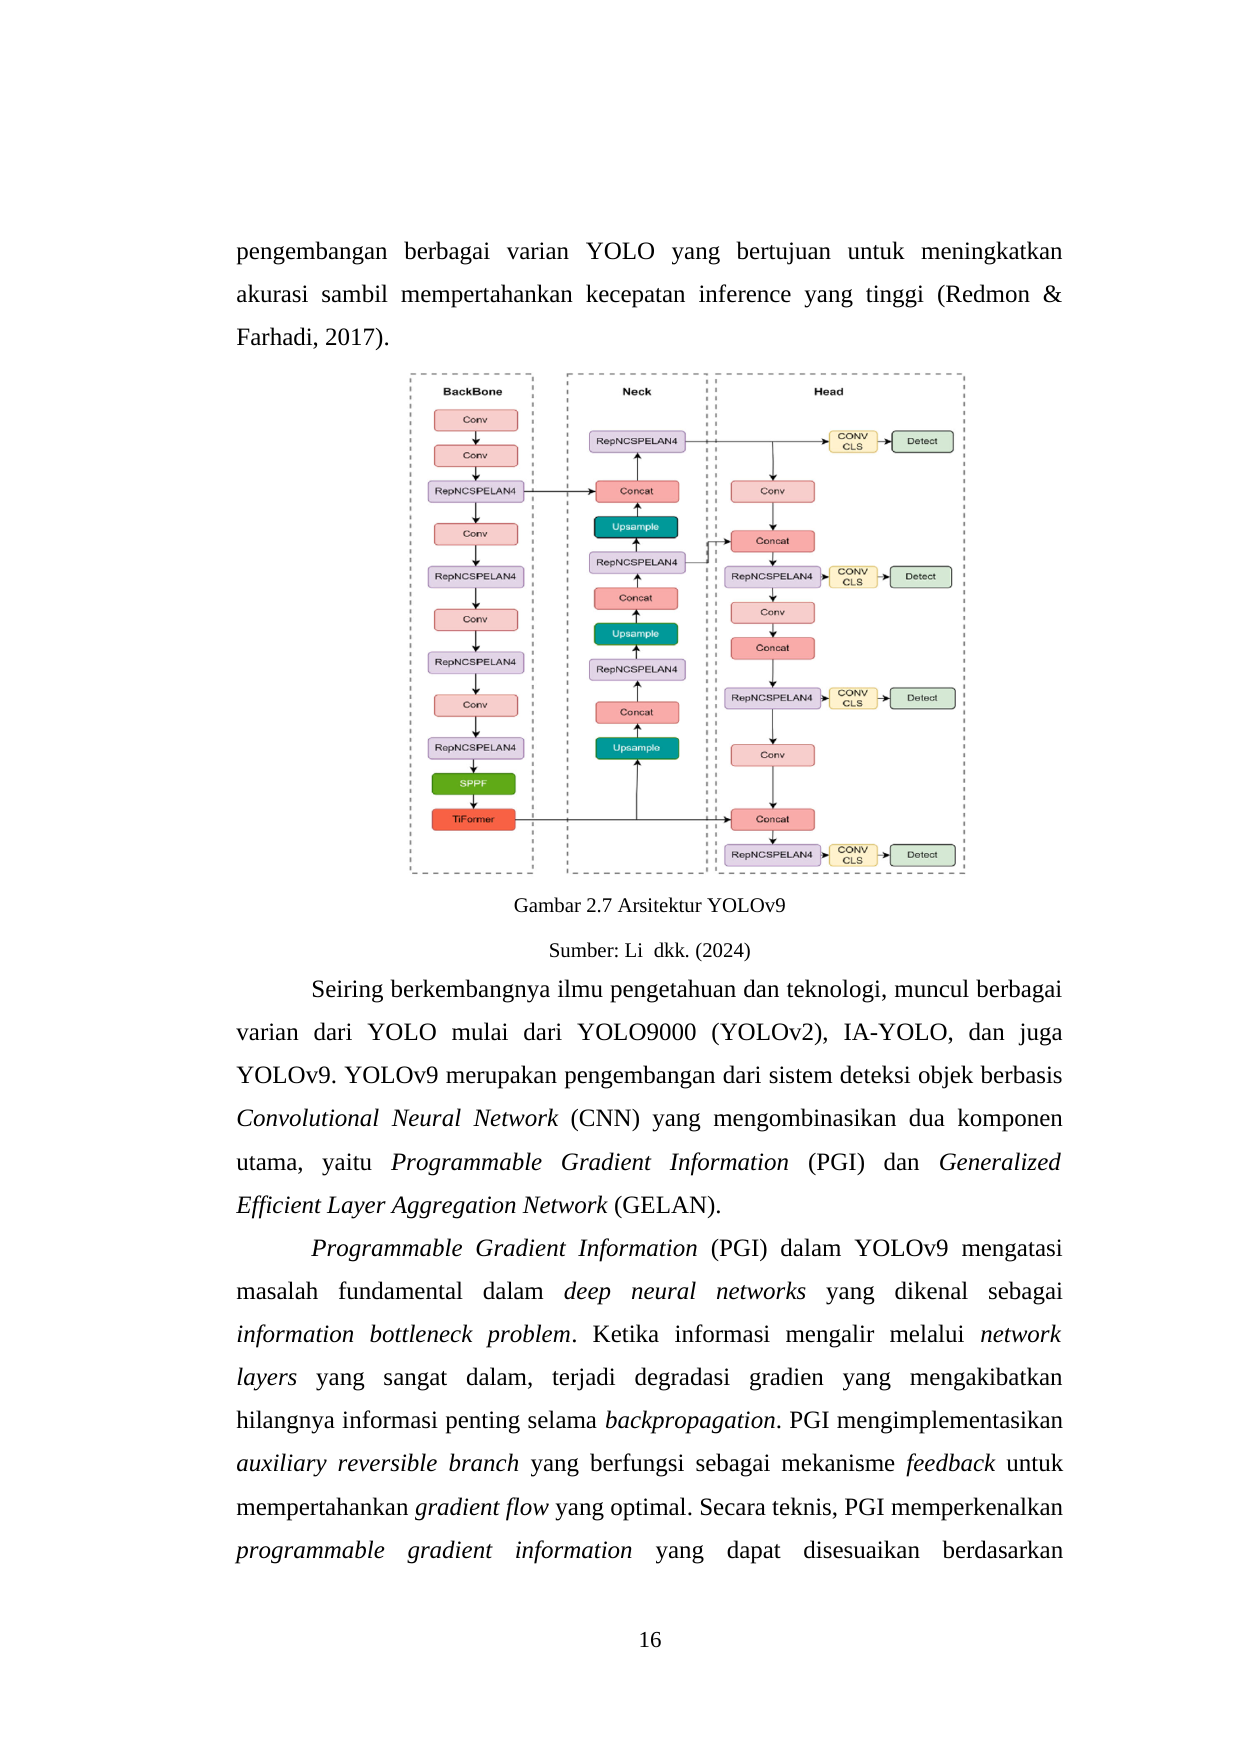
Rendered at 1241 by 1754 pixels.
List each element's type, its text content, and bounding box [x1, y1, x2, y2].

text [236, 1233, 1063, 1563]
text Seiring berkembangnya ilmu pengetahuan dan teknologi, muncul berbagai varian dari YOLO mulai dari YOLO9000 (YOLOv2), IA-YOLO, dan juga YOLOv9. YOLOv9 merupakan pengembangan dari sistem deteksi objek berbasis Convolutional Neural Network (CNN) yang mengombinasikan dua komponen utama, yaitu Programmable Gradient Information (PGI) dan Generalized Efficient Layer Aggregation Network (GELAN). [236, 974, 1063, 1218]
text Sumber: Li dkk. (2024) [236, 938, 1063, 962]
picture [401, 365, 974, 881]
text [236, 236, 1063, 351]
